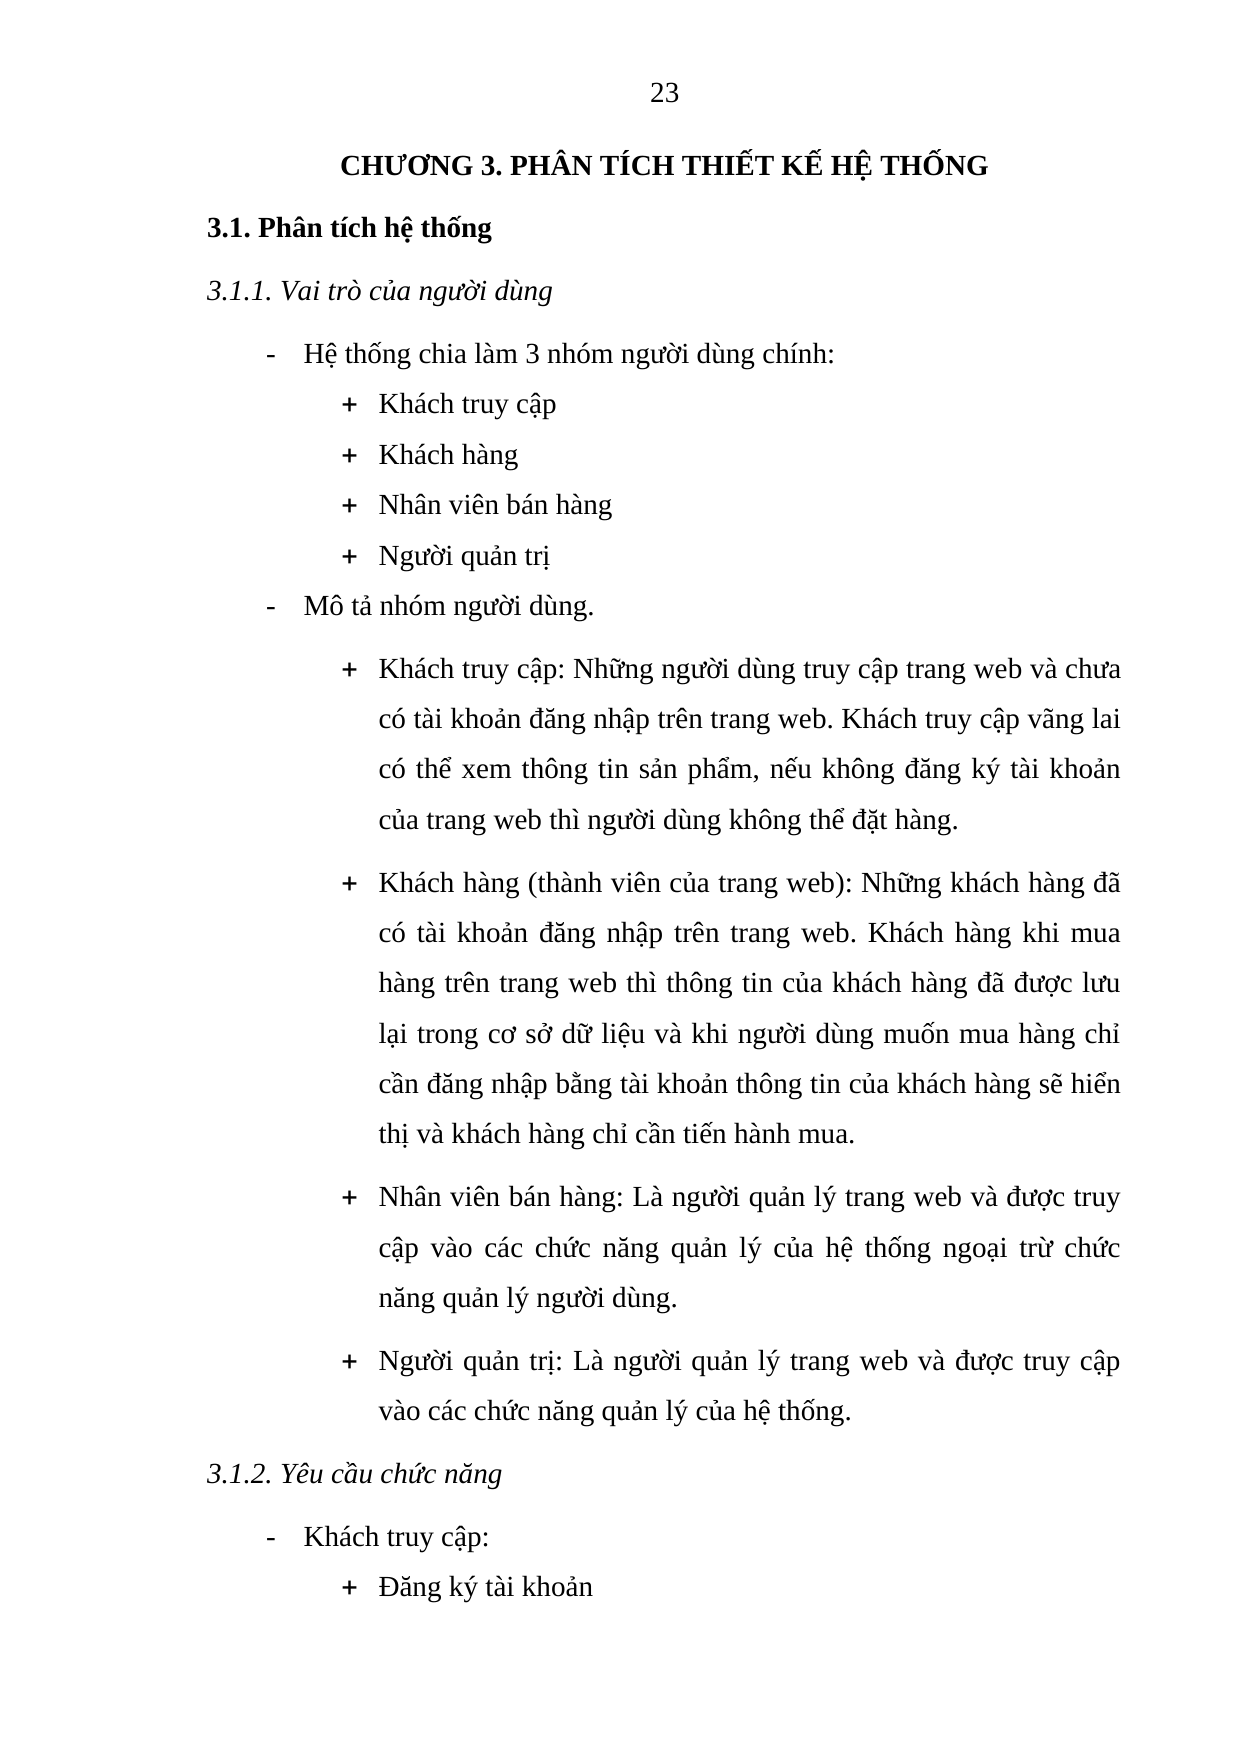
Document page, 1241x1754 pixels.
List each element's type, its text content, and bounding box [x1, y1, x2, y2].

list Khách hàng (thành viên của trang web): Những khách hàng đã có tài khoản đăng nhập trên trang web. Khách hàng khi mua hàng trên trang web thì thông tin của khách hàng đã được lưu lại trong cơ sở dữ liệu và khi người dùng muốn mua hàng chỉ cần đăng nhập bằng tài khoản thông tin của khách hàng sẽ hiển thị và khách hàng chỉ cần tiến hành mua. [341, 865, 1122, 1150]
list Người quản trị [341, 538, 1122, 571]
subtitle Vai trò của người dùng [207, 273, 1122, 307]
list Nhân viên bán hàng [341, 487, 1122, 521]
subtitle PHÂN TÍCH THIẾT KẾ HỆ THỐNG [207, 148, 1122, 181]
list Người quản trị: Là người quản lý trang web và được truy cập vào các chức năng quản lý của hệ thống. [341, 1343, 1122, 1427]
list Đăng ký tài khoản [341, 1569, 1122, 1603]
subtitle Phân tích hệ thống [207, 211, 1122, 244]
list Khách truy cập: Những người dùng truy cập trang web và chưa có tài khoản đăng nhập trên trang web. Khách truy cập vãng lai có thể xem thông tin sản phẩm, nếu không đăng ký tài khoản của trang web thì người dùng không thể đặt hàng. [341, 651, 1122, 836]
list Khách truy cập: [266, 1519, 1122, 1552]
list Khách truy cập [341, 386, 1122, 420]
list Nhân viên bán hàng: Là người quản lý trang web và được truy cập vào các chức năng quản lý của hệ thống ngoại trừ chức năng quản lý người dùng. [341, 1179, 1122, 1313]
list Khách hàng [341, 437, 1122, 471]
list Mô tả nhóm người dùng. [266, 588, 1122, 622]
list Hệ thống chia làm 3 nhóm người dùng chính: [266, 336, 1122, 370]
subtitle Yêu cầu chức năng [207, 1456, 1122, 1489]
